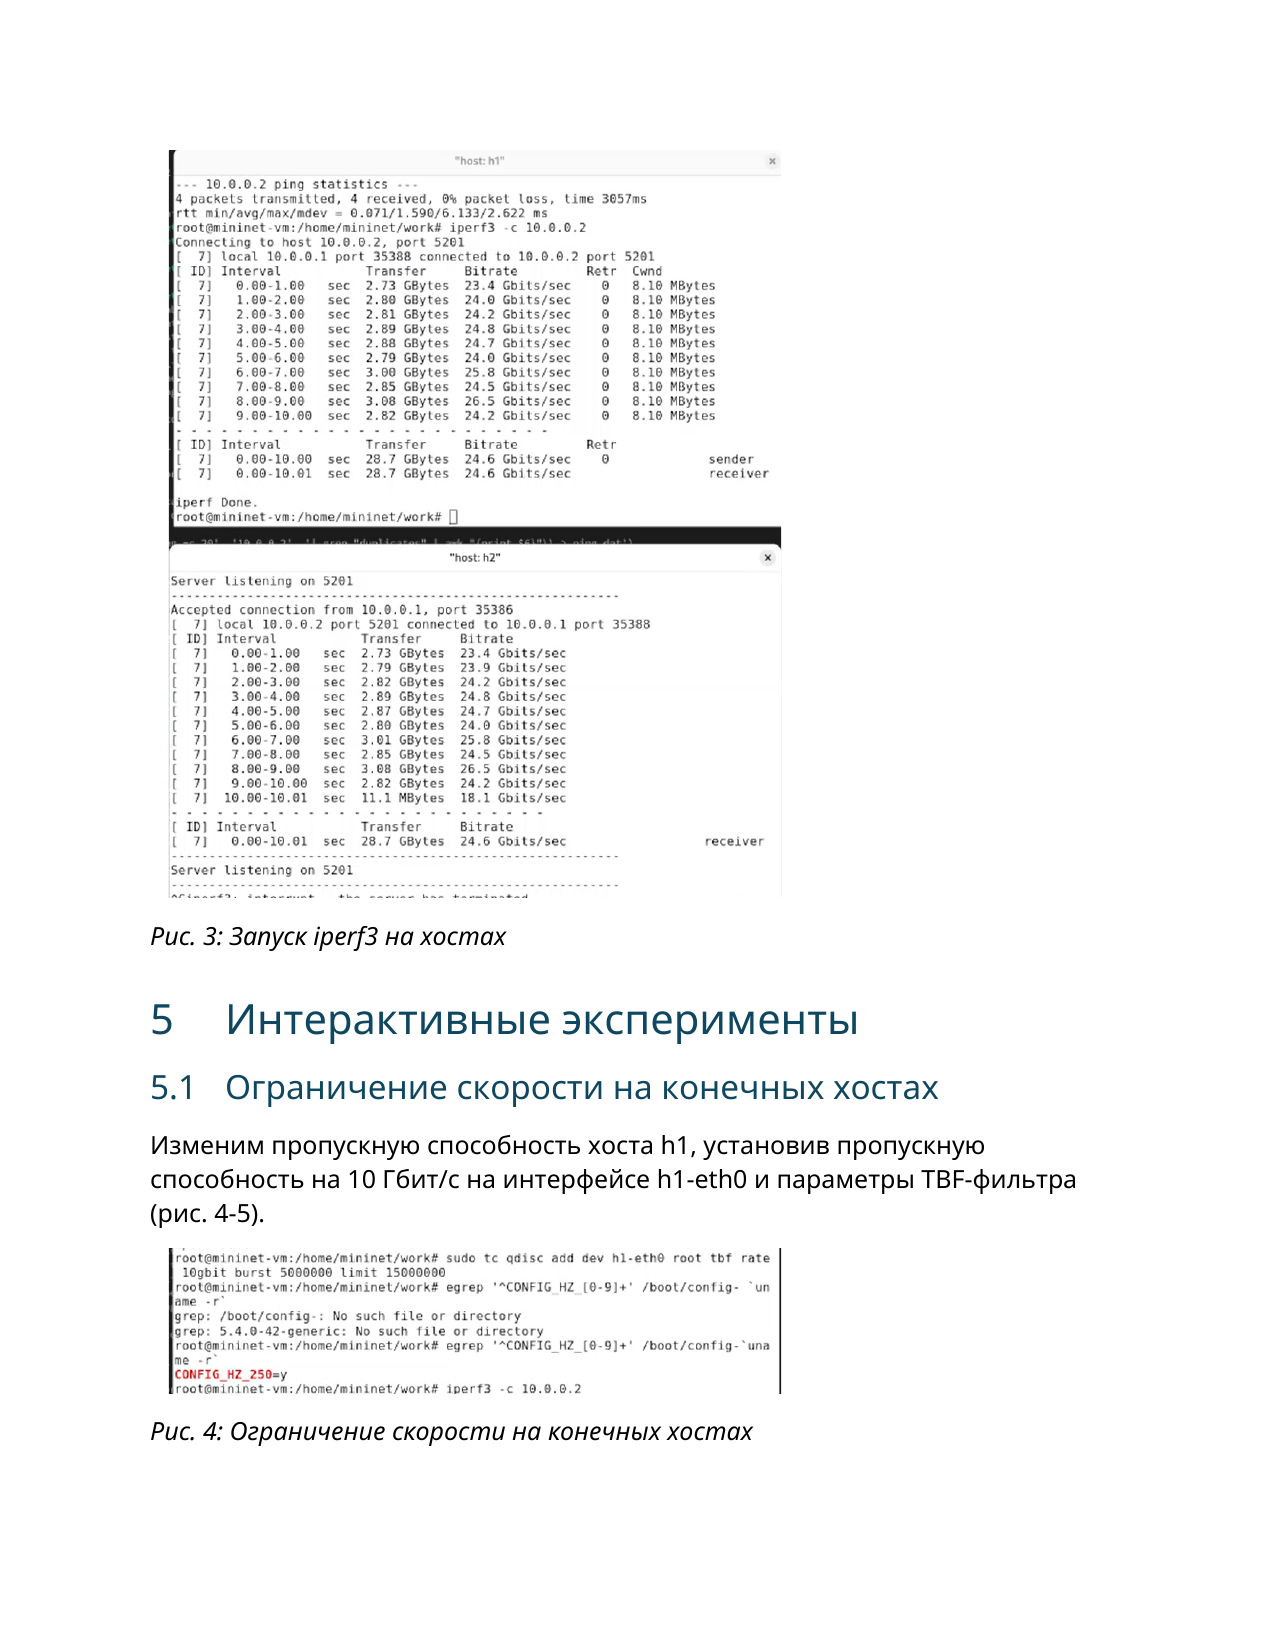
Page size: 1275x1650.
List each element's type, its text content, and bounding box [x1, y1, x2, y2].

text Рис. 4: Ограничение скорости на конечных хостах [150, 1414, 1125, 1448]
subtitle 5.1 Ограничение скорости на конечных хостах [150, 1063, 1125, 1109]
text Рис. 3: Запуск iperf3 на хостах [150, 918, 1125, 953]
picture [168, 150, 782, 898]
text Изменим пропускную способность хоста h1, установив пропускную способность на 10 Гбит/с на интерфейсе h1-eth0 и параметры TBF-фильтра (рис. 4-5). [150, 1128, 1125, 1230]
subtitle 5 Интерактивные эксперименты [150, 990, 1125, 1047]
picture [168, 1248, 782, 1394]
